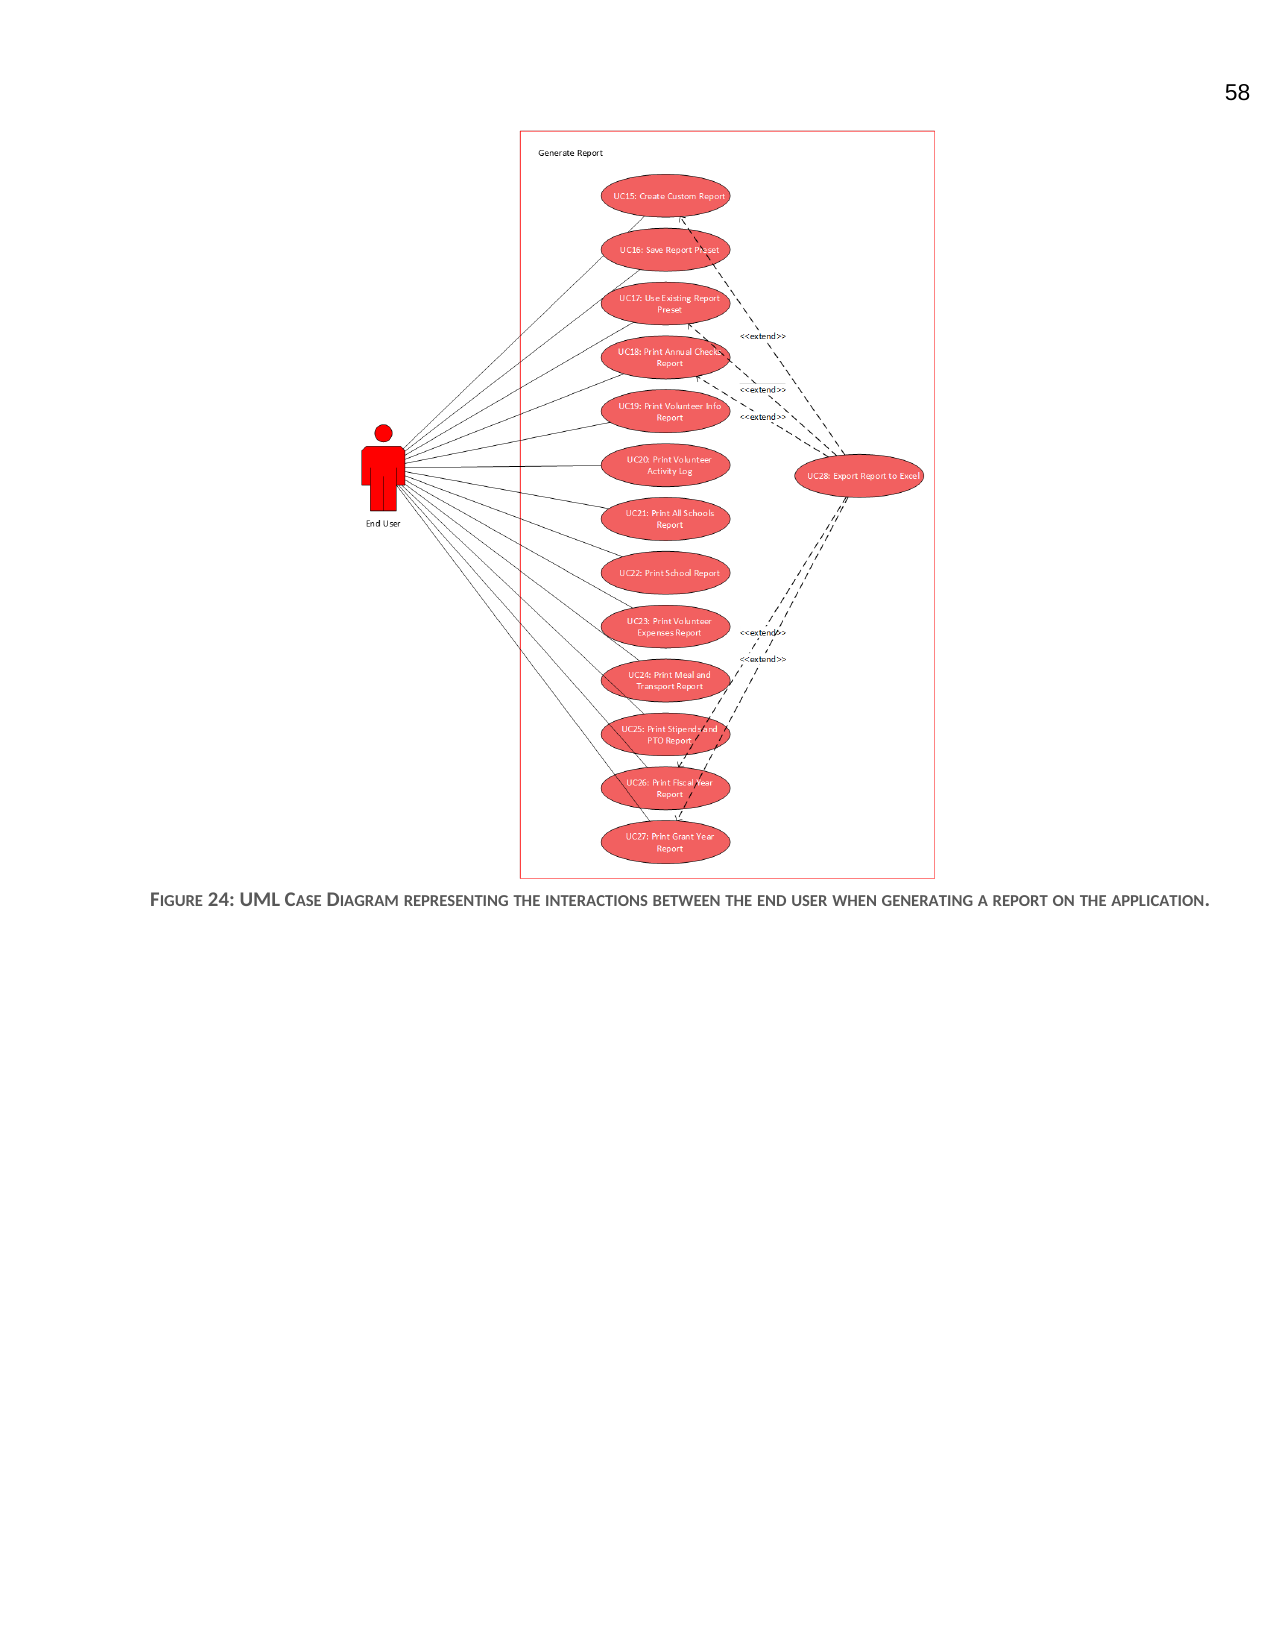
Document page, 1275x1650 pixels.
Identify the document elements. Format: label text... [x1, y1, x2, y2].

picture [339, 129, 936, 880]
text Figure 24: UML Case Diagram representing the interactions between the end user when generating a report on the application. [150, 886, 1250, 912]
